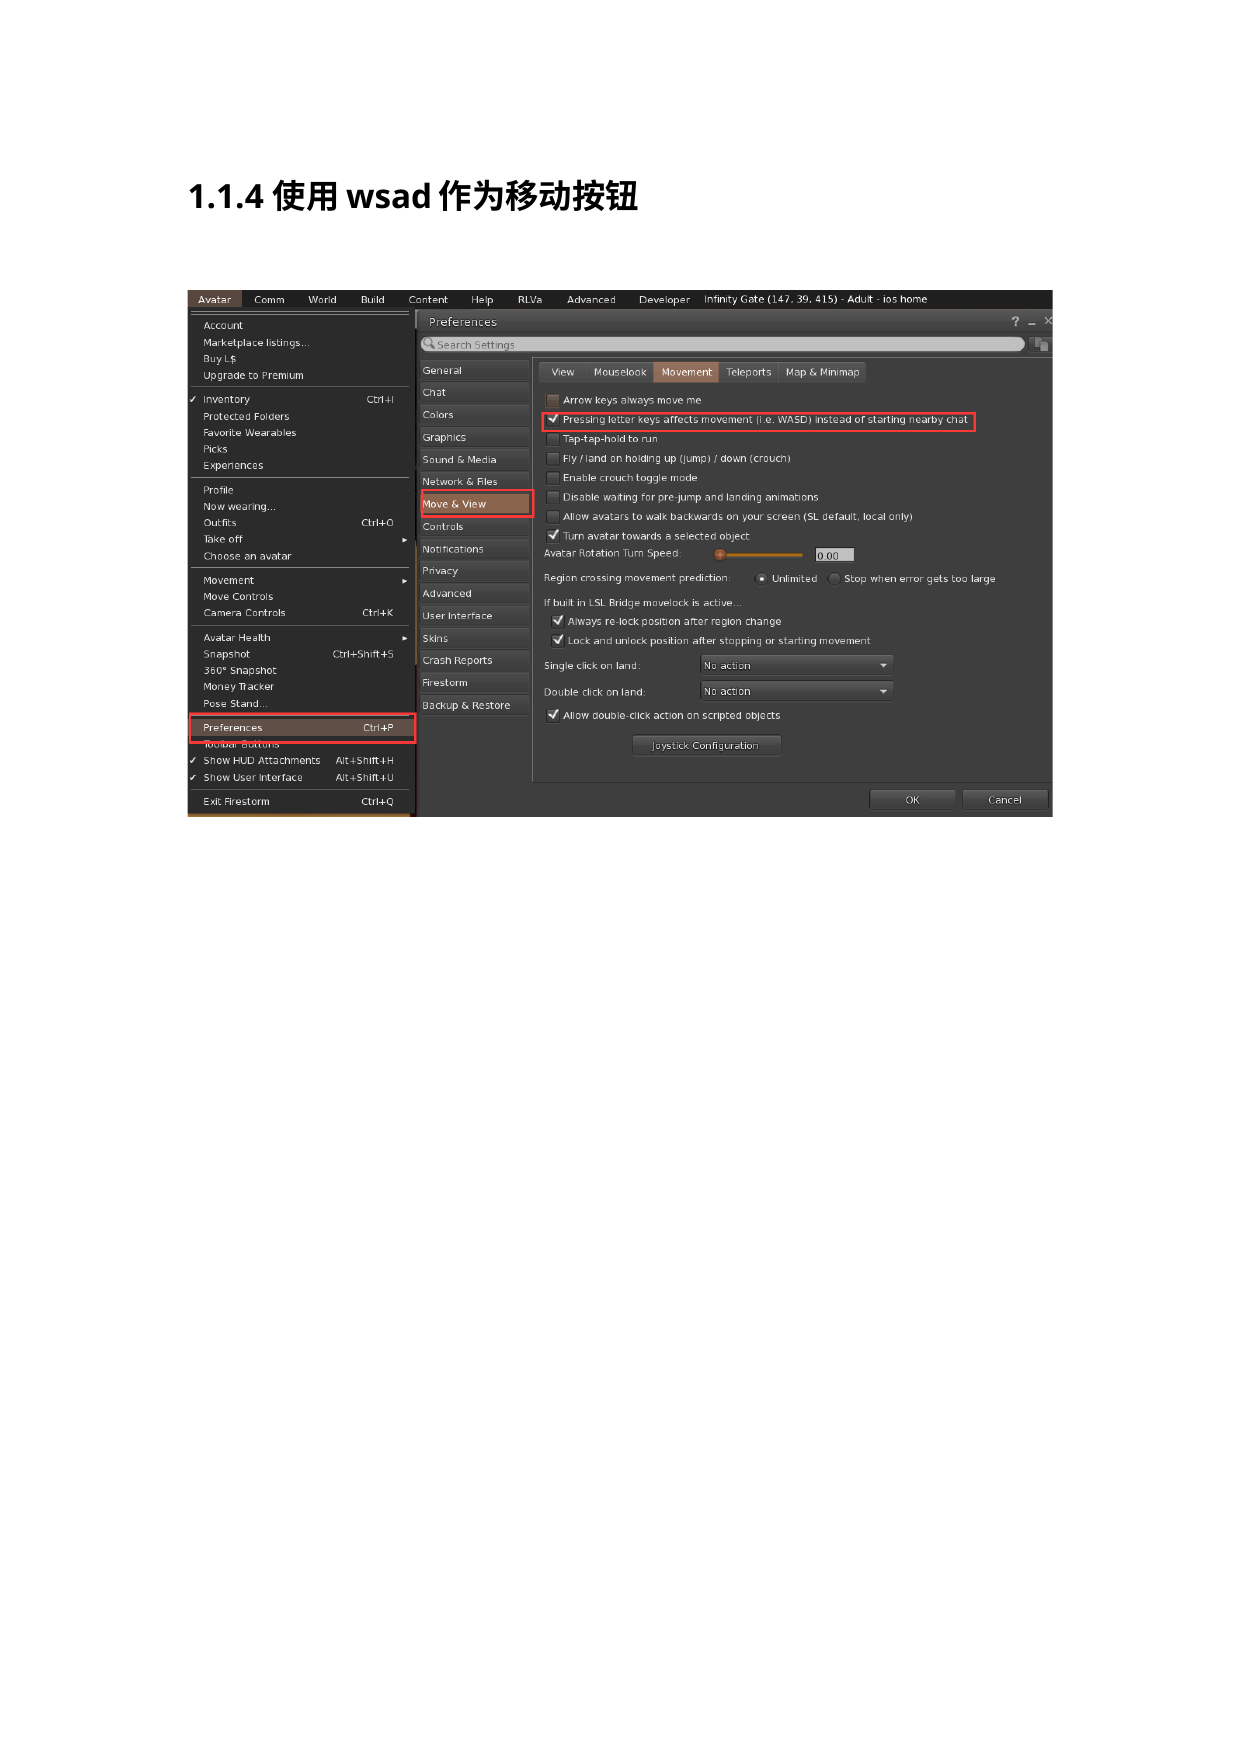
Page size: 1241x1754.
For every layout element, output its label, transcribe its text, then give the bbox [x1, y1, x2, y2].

subtitle 1.1.4 使用wsad作为移动按钮 [187, 162, 1053, 227]
picture [187, 289, 1053, 817]
